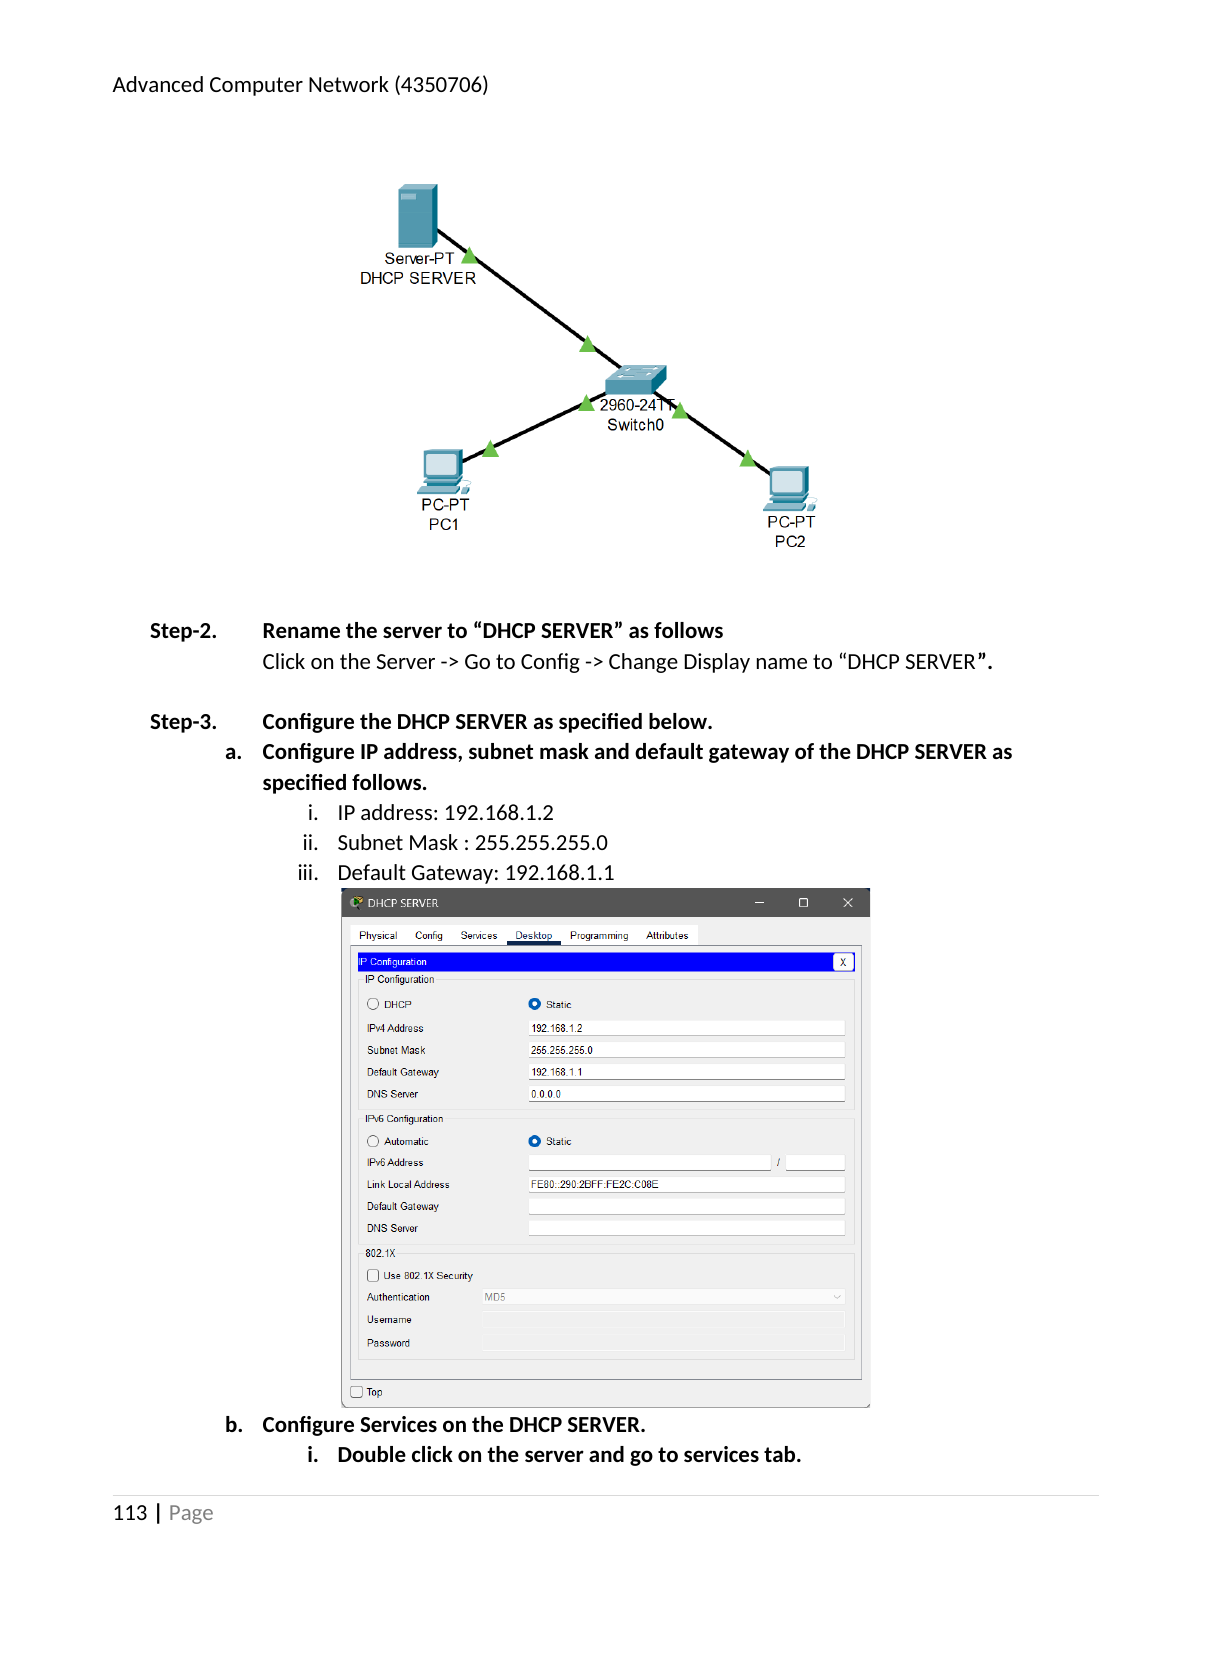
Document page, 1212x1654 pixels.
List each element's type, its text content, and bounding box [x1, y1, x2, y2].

picture [321, 150, 891, 551]
list Configure IP address, subnet mask and default gateway of the DHCP SERVER as specified follows. [225, 737, 1099, 796]
list IP address: 192.168.1.2 [319, 798, 1099, 826]
list Double click on the server and go to services tab. [319, 1440, 1099, 1468]
list Default Gateway: 192.168.1.1 [319, 858, 1099, 886]
list Rename the server to “DHCP SERVER” as follows [150, 617, 1099, 645]
list Configure the DHCP SERVER as specified below. [150, 707, 1099, 735]
list Click on the Server -> Go to Config -> Change Display name to “DHCP SERVER”. [262, 647, 1099, 675]
picture [341, 888, 871, 1408]
list Configure Services on the DHCP SERVER. [225, 1410, 1099, 1438]
list Subnet Mask : 255.255.255.0 [319, 828, 1099, 856]
